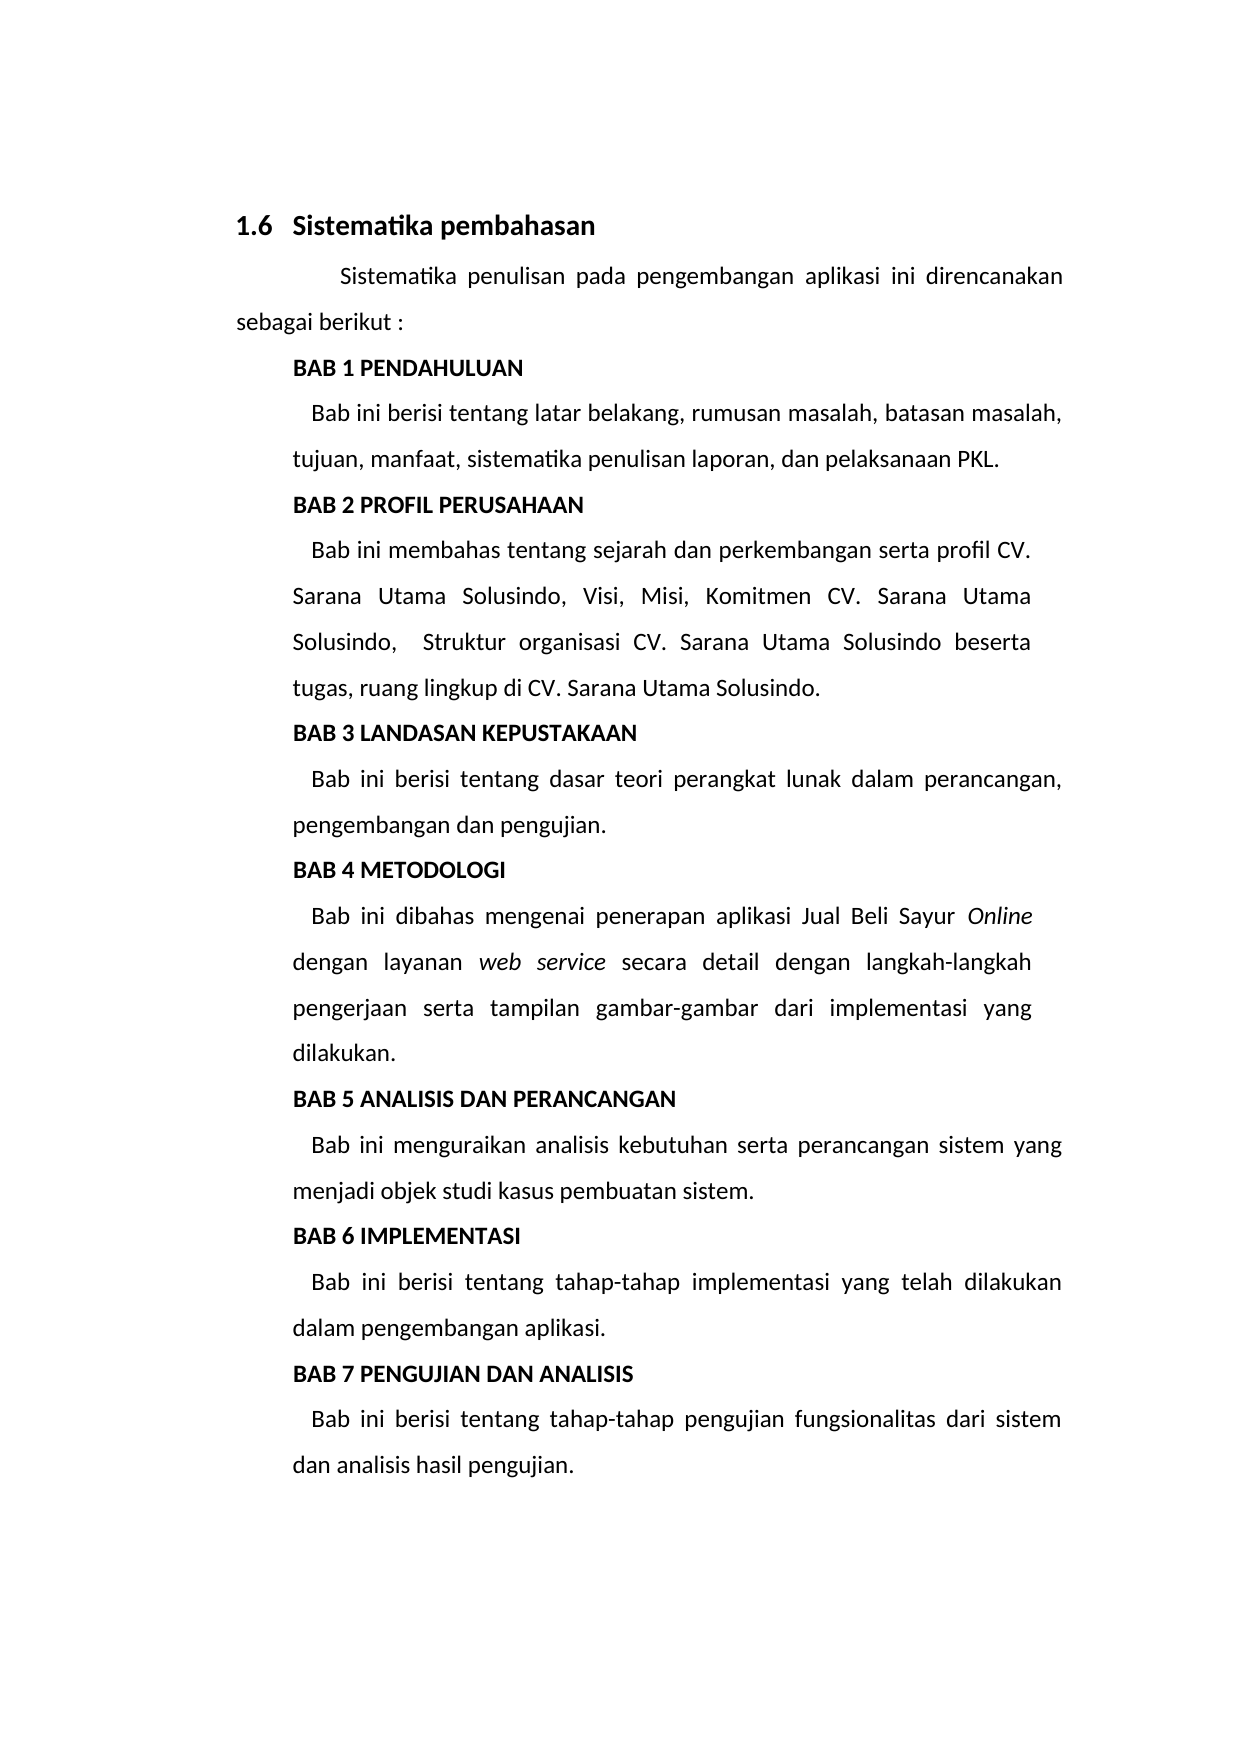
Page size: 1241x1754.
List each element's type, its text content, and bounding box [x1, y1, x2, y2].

text Bab ini berisi tentang latar belakang, rumusan masalah, batasan masalah, tujuan, manfaat, sistematika penulisan laporan, dan pelaksanaan PKL. [274, 397, 1063, 474]
text BAB 1 PENDAHULUAN [236, 352, 1064, 382]
text BAB 3 LANDASAN KEPUSTAKAAN [236, 717, 1064, 748]
text BAB 4 METODOLOGI [236, 855, 1064, 885]
text BAB 5 ANALISIS DAN PERANCANGAN [236, 1083, 1064, 1114]
text Bab ini dibahas mengenai penerapan aplikasi Jual Beli Sayur Online dengan layanan web service secara detail dengan langkah-langkah pengerjaan serta tampilan gambar-gambar dari implementasi yang dilakukan. [292, 900, 1033, 1068]
text Bab ini berisi tentang dasar teori perangkat lunak dalam perancangan, pengembangan dan pengujian. [292, 763, 1063, 839]
text Bab ini menguraikan analisis kebutuhan serta perancangan sistem yang menjadi objek studi kasus pembuatan sistem. [292, 1129, 1063, 1205]
text Bab ini berisi tentang tahap-tahap pengujian fungsionalitas dari sistem dan analisis hasil pengujian. [292, 1403, 1063, 1480]
subtitle 1.6 Sistematika pembahasan [235, 207, 1064, 242]
text BAB 6 IMPLEMENTASI [236, 1221, 1064, 1251]
text BAB 7 PENGUJIAN DAN ANALISIS [236, 1358, 1064, 1388]
text BAB 2 PROFIL PERUSAHAAN [236, 489, 1064, 519]
text Bab ini berisi tentang tahap-tahap implementasi yang telah dilakukan dalam pengembangan aplikasi. [292, 1266, 1063, 1342]
text Bab ini membahas tentang sejarah dan perkembangan serta profil CV. Sarana Utama Solusindo, Visi, Misi, Komitmen CV. Sarana Utama Solusindo, Struktur organisasi CV. Sarana Utama Solusindo beserta tugas, ruang lingkup di CV. Sarana Utama Solusindo. [292, 534, 1032, 702]
text Sistematika penulisan pada pengembangan aplikasi ini direncanakan sebagai berikut : [236, 260, 1063, 336]
